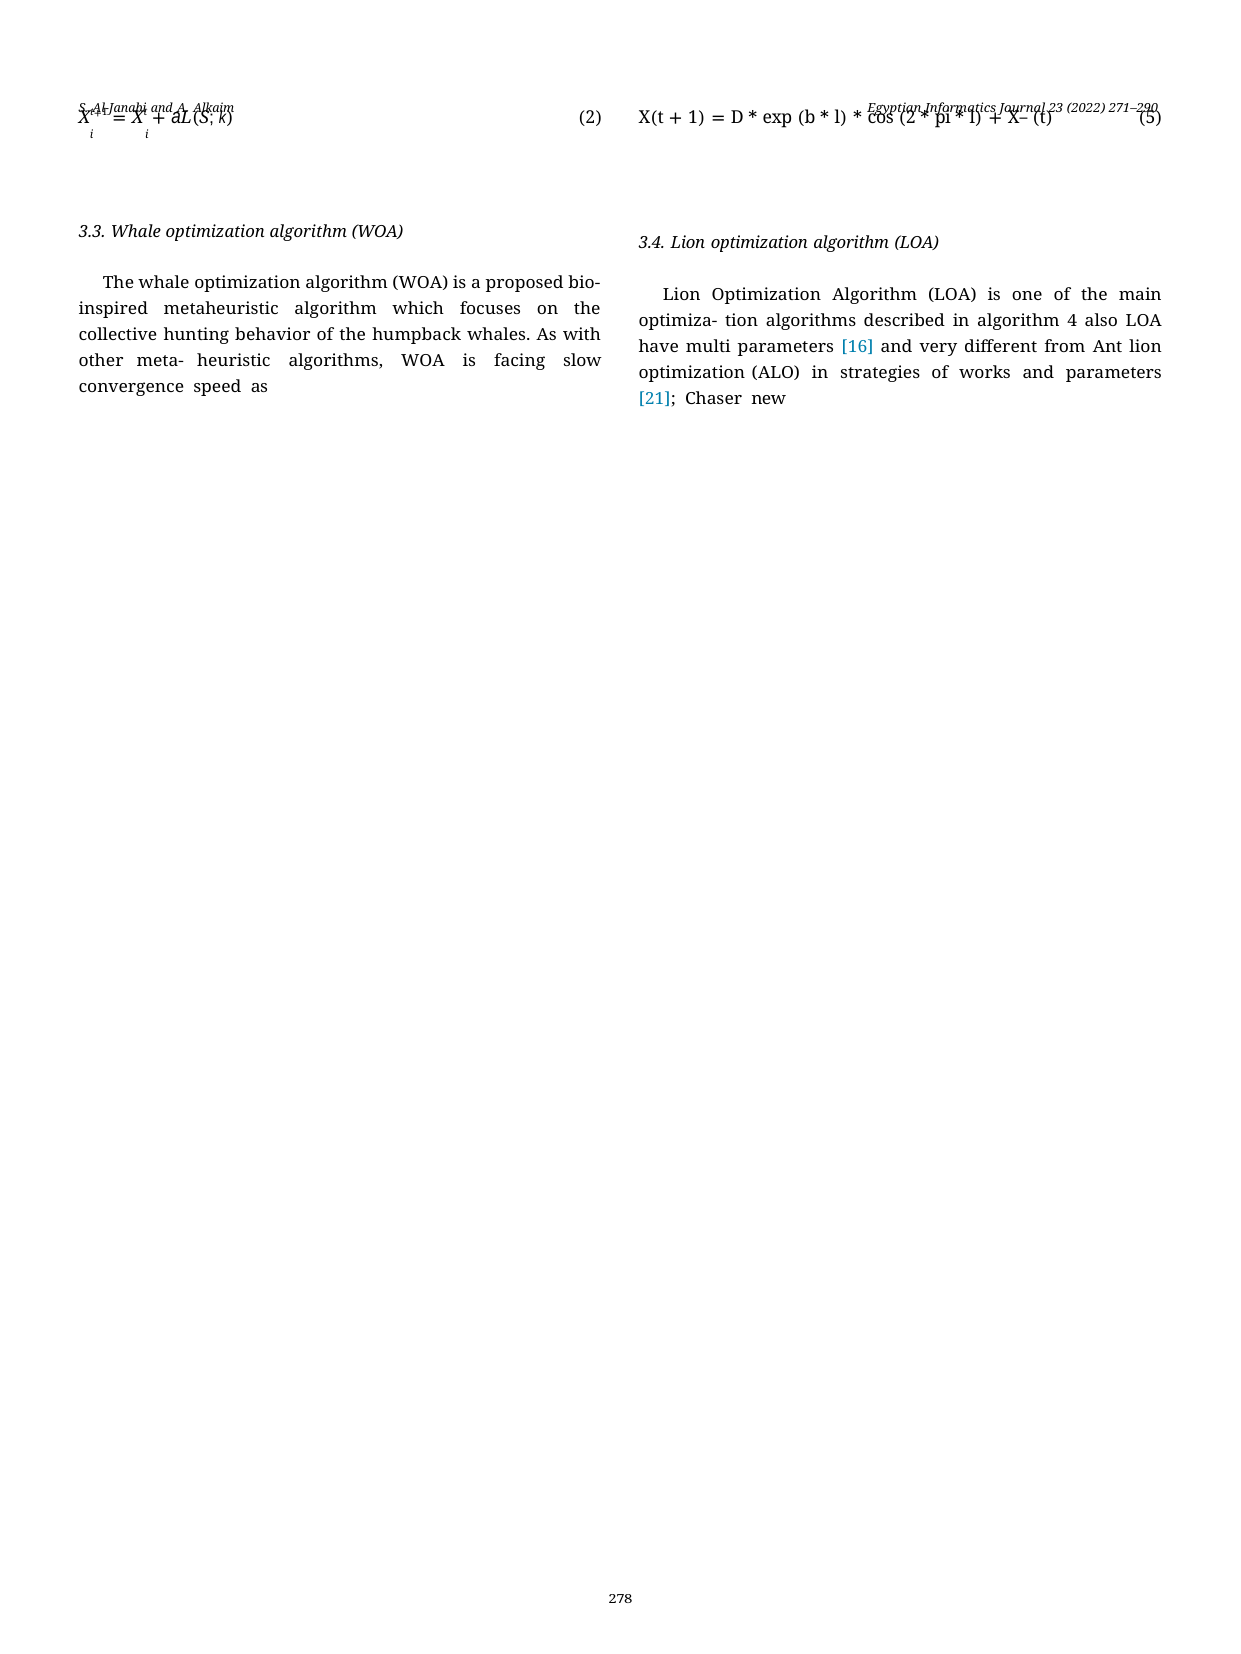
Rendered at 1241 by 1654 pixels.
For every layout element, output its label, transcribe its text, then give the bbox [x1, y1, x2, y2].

text The whale optimization algorithm (WOA) is a proposed bio- inspired metaheuristic algorithm which focuses on the collective hunting behavior of the humpback whales. As with other meta- heuristic algorithms, WOA is facing slow convergence speed as [78, 271, 601, 398]
text X(t + 1) = D * exp (b * l) * cos (2 * pi * l) + X_ (t) (5) [638, 112, 1173, 126]
list Whale optimization algorithm (WOA) [78, 220, 605, 242]
text Xt+1 = Xt + aL(S; k) (2) [78, 112, 605, 126]
text i i [89, 126, 1173, 142]
list Lion optimization algorithm (LOA) [638, 231, 1173, 254]
text Lion Optimization Algorithm (LOA) is one of the main optimiza- tion algorithms described in algorithm 4 also LOA have multi parameters [16] and very different from Ant lion optimization (ALO) in strategies of works and parameters [21]; Chaser new [638, 282, 1162, 409]
